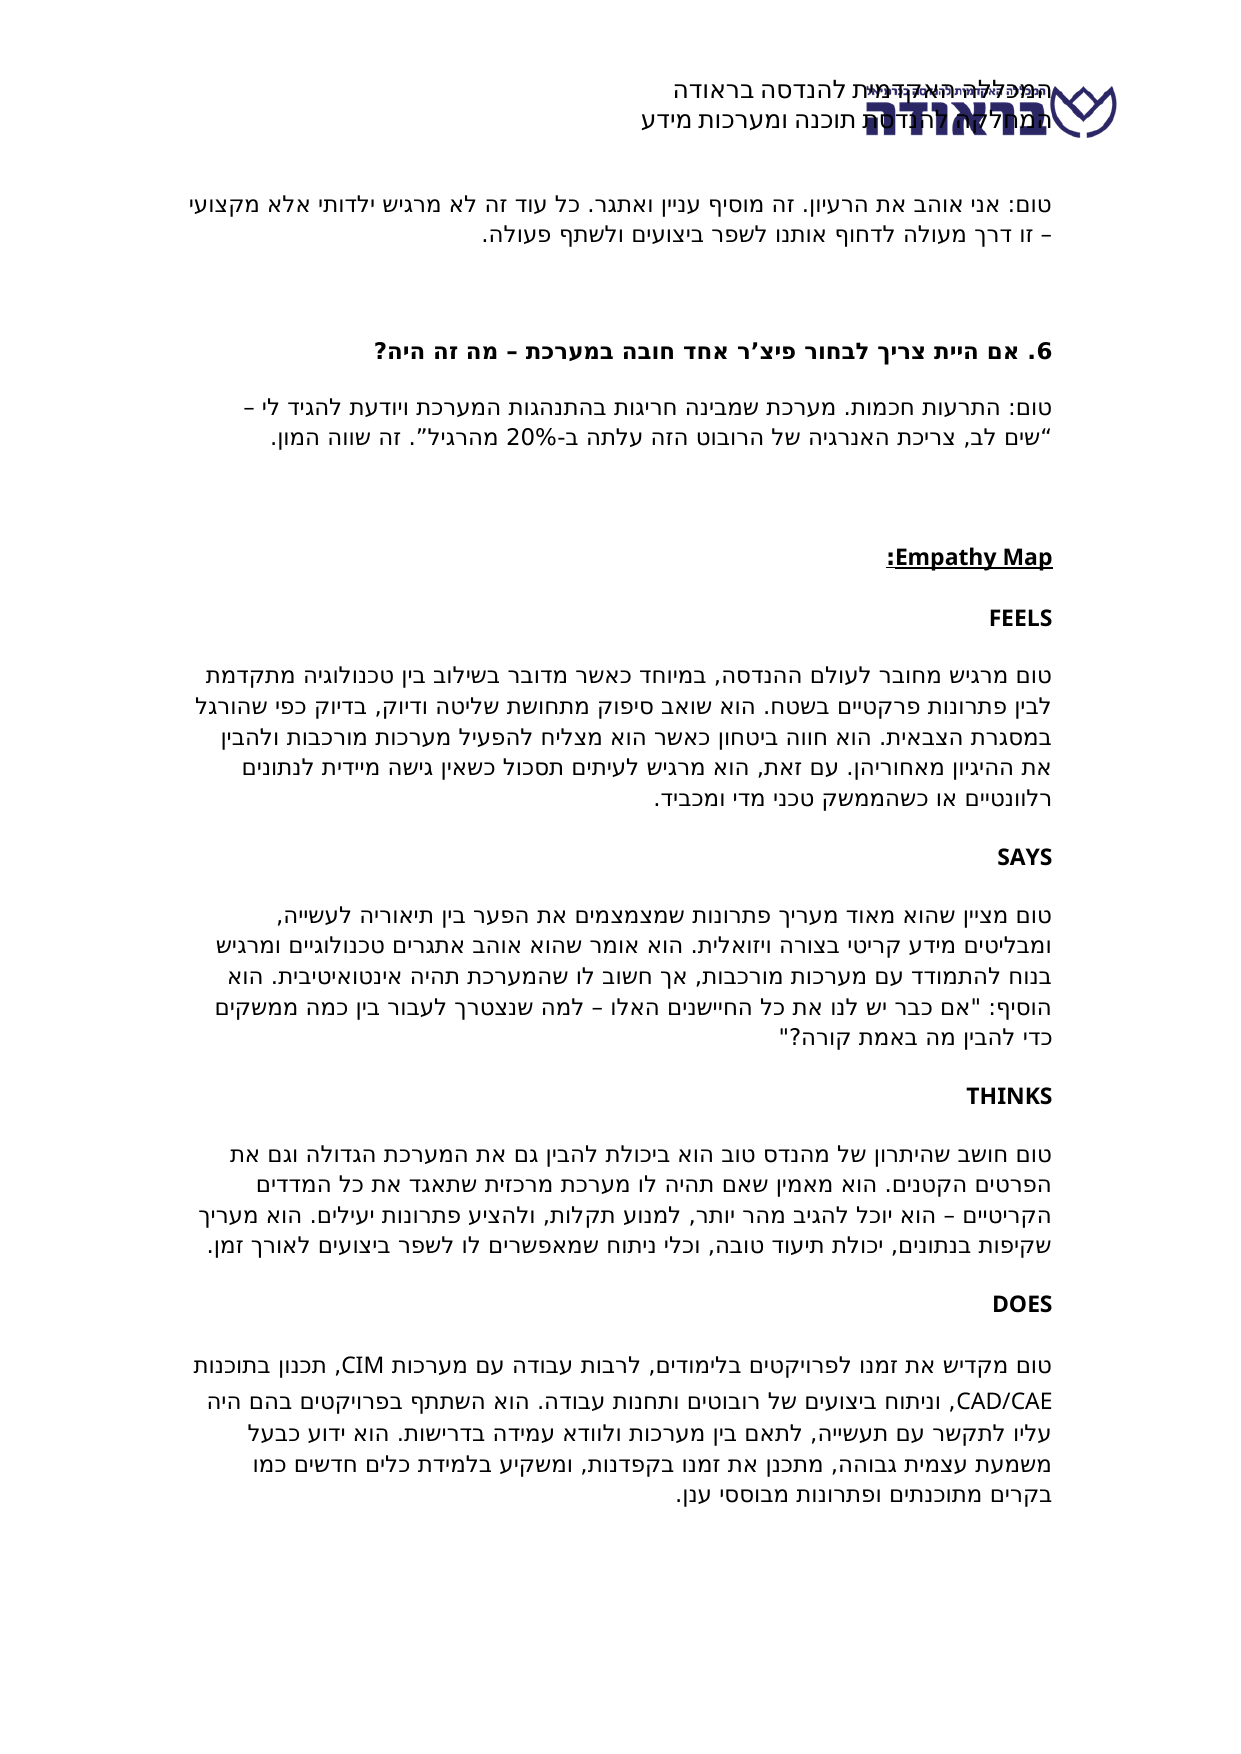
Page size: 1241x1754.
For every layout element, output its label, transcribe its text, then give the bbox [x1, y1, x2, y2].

picture [858, 79, 1123, 143]
text טום חושב שהיתרון של מהנדס טוב הוא ביכולת להבין גם את המערכת הגדולה וגם את הפרטים הקטנים. הוא מאמין שאם תהיה לו מערכת מרכזית שתאגד את כל המדדים הקריטיים – הוא יוכל להגיב מהר יותר, למנוע תקלות, ולהציע פתרונות יעילים. הוא מעריך שקיפות בנתונים, יכולת תיעוד טובה, וכלי ניתוח שמאפשרים לו לשפר ביצועים לאורך זמן. [187, 1141, 1053, 1259]
text FEELS [187, 602, 1053, 633]
text טום מקדיש את זמנו לפרויקטים בלימודים, לרבות עבודה עם מערכות CIM, תכנון בתוכנות CAD/CAE, וניתוח ביצועים של רובוטים ותחנות עבודה. הוא השתתף בפרויקטים בהם היה עליו לתקשר עם תעשייה, לתאם בין מערכות ולוודא עמידה בדרישות. הוא ידוע כבעל משמעת עצמית גבוהה, מתכנן את זמנו בקפדנות, ומשקיע בלמידת כלים חדשים כמו בקרים מתוכנתים ופתרונות מבוססי ענן. [187, 1349, 1053, 1508]
text Empathy Map: [187, 541, 1053, 572]
text 6. אם היית צריך לבחור פיצ’ר אחד חובה במערכת – מה זה היה? [187, 338, 1053, 365]
text SAYS [187, 841, 1053, 872]
text טום מציין שהוא מאוד מעריך פתרונות שמצמצמים את הפער בין תיאוריה לעשייה, ומבליטים מידע קריטי בצורה ויזואלית. הוא אומר שהוא אוהב אתגרים טכנולוגיים ומרגיש בנוח להתמודד עם מערכות מורכבות, אך חשוב לו שהמערכת תהיה אינטואיטיבית. הוא הוסיף: "אם כבר יש לנו את כל החיישנים האלו – למה שנצטרך לעבור בין כמה ממשקים כדי להבין מה באמת קורה?" [187, 902, 1053, 1051]
text טום: אני אוהב את הרעיון. זה מוסיף עניין ואתגר. כל עוד זה לא מרגיש ילדותי אלא מקצועי – זו דרך מעולה לדחוף אותנו לשפר ביצועים ולשתף פעולה. [187, 191, 1053, 248]
text DOES [187, 1288, 1053, 1319]
text טום מרגיש מחובר לעולם ההנדסה, במיוחד כאשר מדובר בשילוב בין טכנולוגיה מתקדמת לבין פתרונות פרקטיים בשטח. הוא שואב סיפוק מתחושת שליטה ודיוק, בדיוק כפי שהורגל במסגרת הצבאית. הוא חווה ביטחון כאשר הוא מצליח להפעיל מערכות מורכבות ולהבין את ההיגיון מאחוריהן. עם זאת, הוא מרגיש לעיתים תסכול כשאין גישה מיידית לנתונים רלוונטיים או כשהממשק טכני מדי ומכביד. [187, 663, 1053, 812]
text טום: התרעות חכמות. מערכת שמבינה חריגות בהתנהגות המערכת ויודעת להגיד לי – “שים לב, צריכת האנרגיה של הרובוט הזה עלתה ב-20% מהרגיל”. זה שווה המון. [187, 394, 1053, 451]
text THINKS [187, 1080, 1053, 1111]
